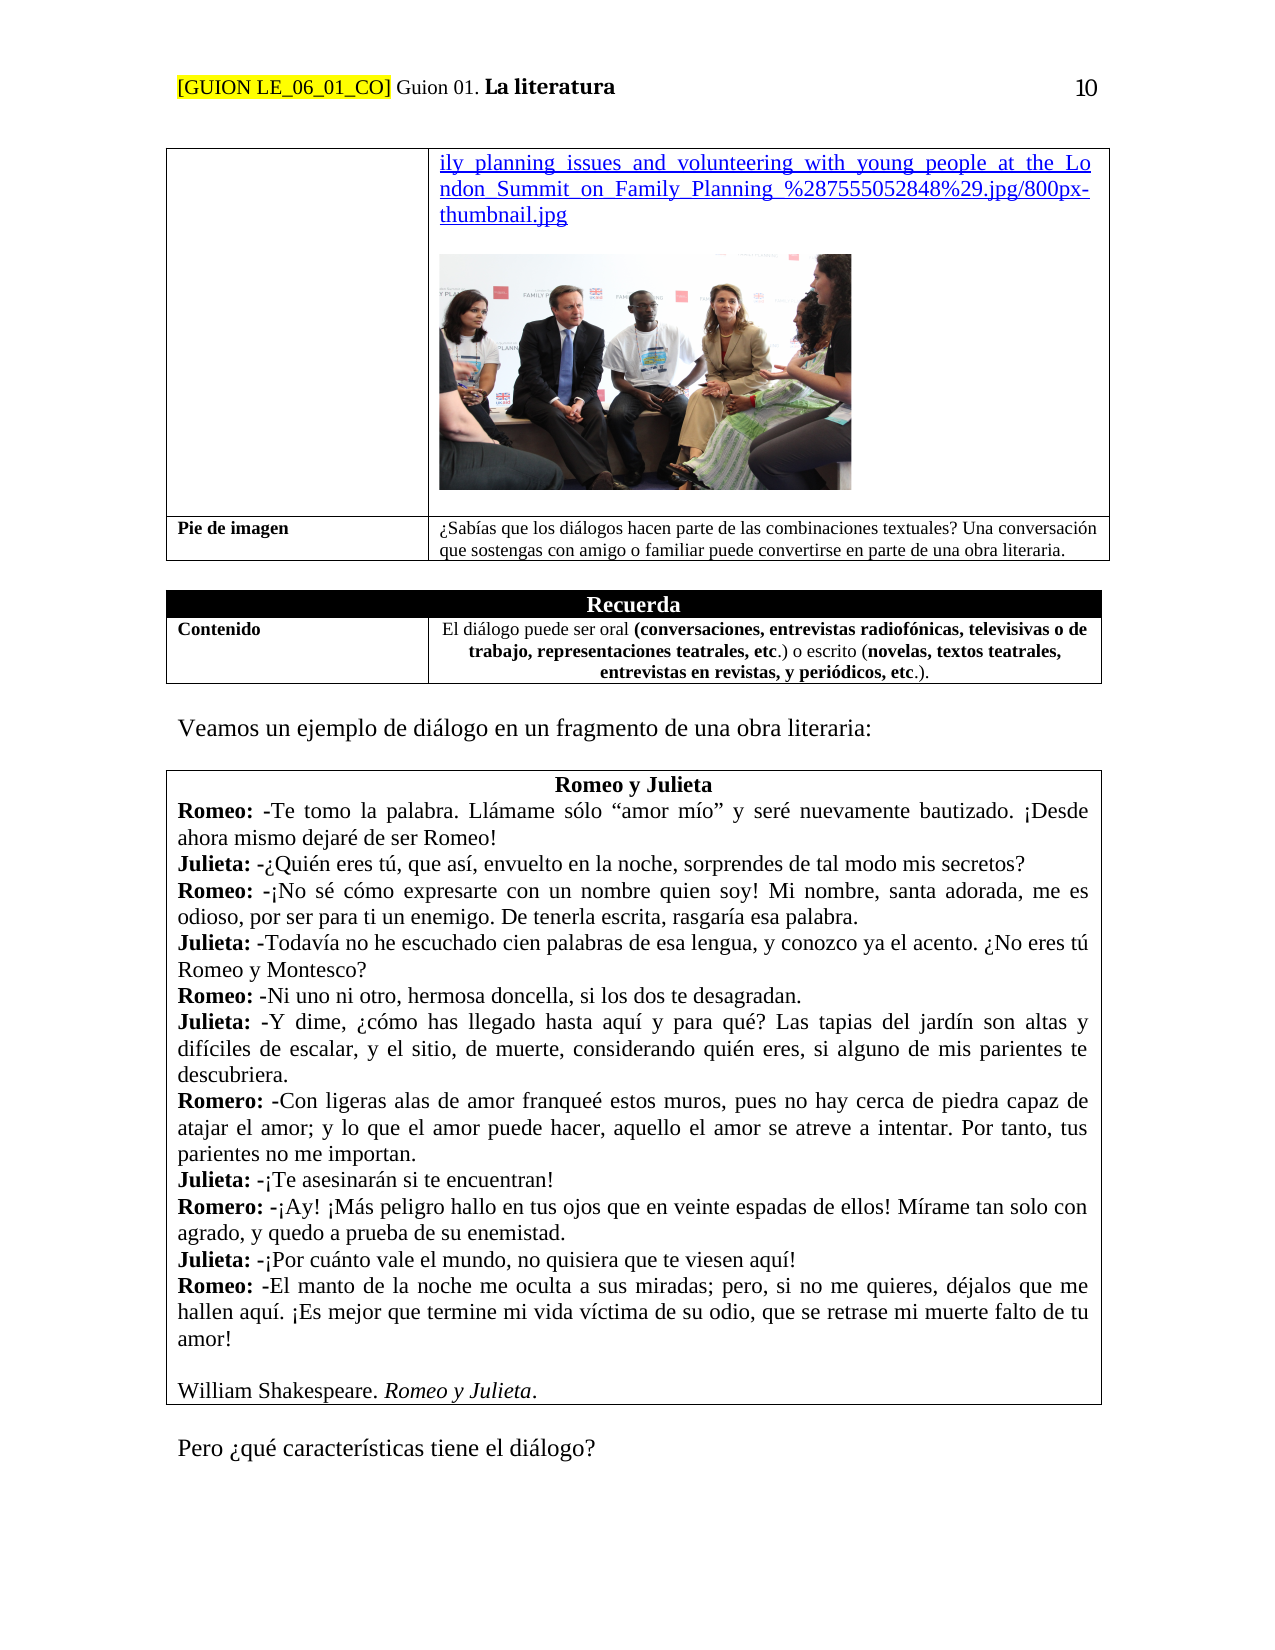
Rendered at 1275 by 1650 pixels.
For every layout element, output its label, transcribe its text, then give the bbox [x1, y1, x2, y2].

text Pero ¿qué características tiene el diálogo? [177, 1433, 1098, 1462]
table_cell Pie de imagen [167, 517, 428, 560]
text Veamos un ejemplo de diálogo en un fragmento de una obra literaria: [177, 713, 1098, 741]
picture [439, 254, 852, 490]
table_cell ¿Sabías que los diálogos hacen parte de las combinaciones textuales? Una conversación que sostengas con amigo o familiar puede convertirse en parte de una obra literaria. [429, 517, 1109, 560]
table_cell El diálogo puede ser oral (conversaciones, entrevistas radiofónicas, televisivas o de trabajo, representaciones teatrales, etc.) o escrito (novelas, textos teatrales, entrevistas en revistas, y periódicos, etc.). [429, 618, 1101, 683]
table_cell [429, 149, 1109, 516]
table_cell Contenido [167, 618, 428, 683]
table_header Recuerda [167, 591, 1101, 617]
table_header Romeo y Julieta Romeo: -Te tomo la palabra. Llámame sólo “amor mío” y seré nuevamente bautizado. ¡Desde ahora mismo dejaré de ser Romeo! Julieta: -¿Quién eres tú, que así, envuelto en la noche, sorprendes de tal modo mis secretos? Romeo: -¡No sé cómo expresarte con un nombre quien soy! Mi nombre, santa adorada, me es odioso, por ser para ti un enemigo. De tenerla escrita, rasgaría esa palabra. Julieta: -Todavía no he escuchado cien palabras de esa lengua, y conozco ya el acento. ¿No eres tú Romeo y Montesco? Romeo: -Ni uno ni otro, hermosa doncella, si los dos te desagradan. Julieta: -Y dime, ¿cómo has llegado hasta aquí y para qué? Las tapias del jardín son altas y difíciles de escalar, y el sitio, de muerte, considerando quién eres, si alguno de mis parientes te descubriera. Romero: -Con ligeras alas de amor franqueé estos muros, pues no hay cerca de piedra capaz de atajar el amor; y lo que el amor puede hacer, aquello el amor se atreve a intentar. Por tanto, tus parientes no me importan. Julieta: -¡Te asesinarán si te encuentran! Romero: -¡Ay! ¡Más peligro hallo en tus ojos que en veinte espadas de ellos! Mírame tan solo con agrado, y quedo a prueba de su enemistad. Julieta: -¡Por cuánto vale el mundo, no quisiera que te viesen aquí! Romeo: -El manto de la noche me oculta a sus miradas; pero, si no me quieres, déjalos que me hallen aquí. ¡Es mejor que termine mi vida víctima de su odio, que se retrase mi muerte falto de tu amor! William Shakespeare. Romeo y Julieta. [167, 771, 1101, 1404]
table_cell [167, 149, 428, 516]
